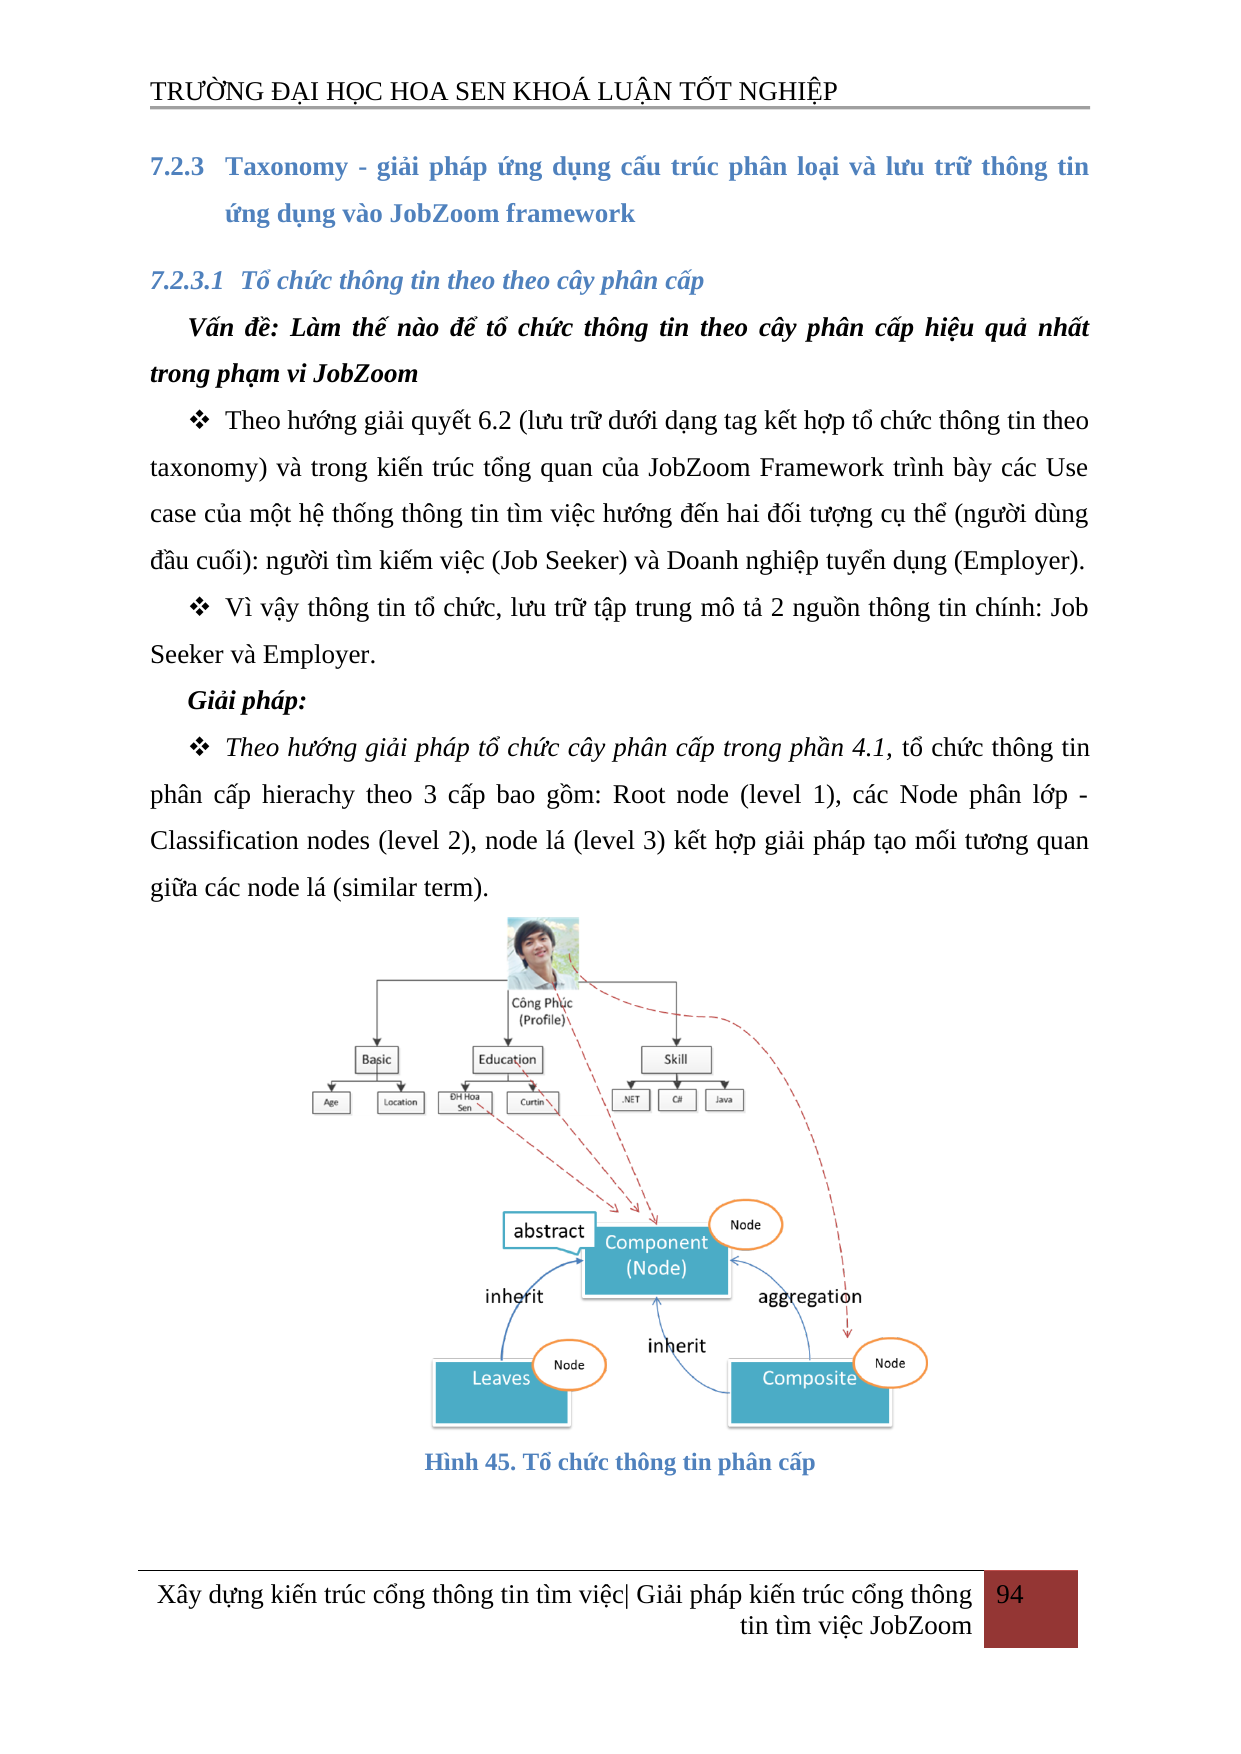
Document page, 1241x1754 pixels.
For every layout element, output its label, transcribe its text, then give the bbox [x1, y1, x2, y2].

text Giải pháp: [150, 684, 1090, 716]
list Vì vậy thông tin tổ chức, lưu trữ tập trung mô tả 2 nguồn thông tin chính: Job Seeker và Employer. [150, 591, 1090, 669]
list Theo hướng giải pháp tổ chức cây phân cấp trong phần 4.1, tổ chức thông tin phân cấp hierachy theo 3 cấp bao gồm: Root node (level 1), các Node phân lớp - Classification nodes (level 2), node lá (level 3) kết hợp giải pháp tạo mối tương quan giữa các node lá (similar term). [150, 731, 1090, 902]
subtitle Taxonomy - giải pháp ứng dụng cấu trúc phân loại và lưu trữ thông tin ứng dụng vào JobZoom framework [150, 150, 1090, 228]
list Theo hướng giải quyết 6.2 (lưu trữ dưới dạng tag kết hợp tổ chức thông tin theo taxonomy) và trong kiến trúc tổng quan của JobZoom Framework trình bày các Use case của một hệ thống thông tin tìm việc hướng đến hai đối tượng cụ thể (người dùng đầu cuối): người tìm kiếm việc (Job Seeker) và Doanh nghiệp tuyển dụng (Employer). [150, 404, 1090, 575]
text Vấn đề: Làm thế nào để tổ chức thông tin theo cây phân cấp hiệu quả nhất trong phạm vi JobZoom [150, 311, 1090, 389]
subtitle Tổ chức thông tin theo theo cây phân cấp [150, 264, 1090, 295]
picture [312, 917, 928, 1432]
text Hình 45. Tổ chức thông tin phân cấp [150, 1447, 1090, 1476]
